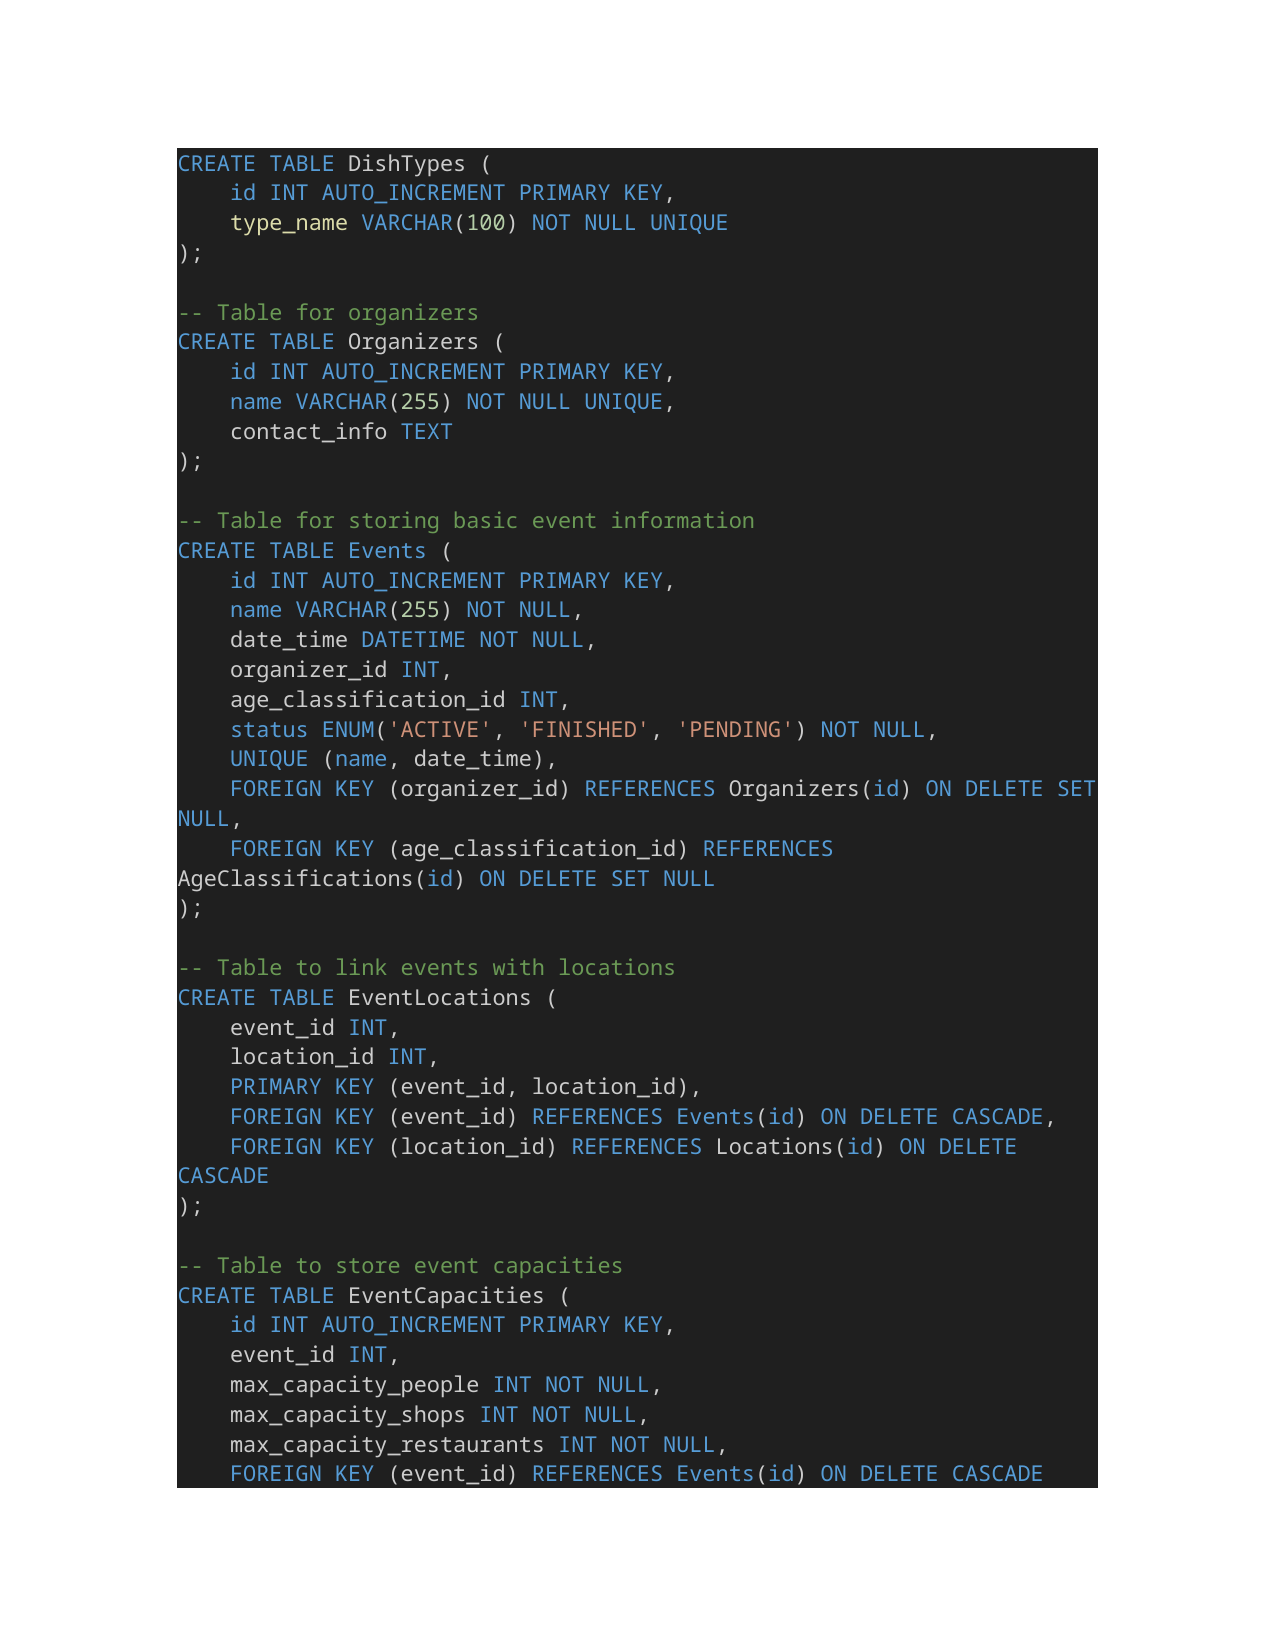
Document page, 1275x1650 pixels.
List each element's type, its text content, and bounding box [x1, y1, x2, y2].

text id INT AUTO_INCREMENT PRIMARY KEY, [177, 565, 1098, 594]
text event_id INT, [177, 1339, 1098, 1369]
text location_id INT, [177, 1041, 1098, 1071]
text max_capacity_restaurants INT NOT NULL, [177, 1429, 1098, 1458]
text date_time DATETIME NOT NULL, [177, 624, 1098, 654]
text -- Table for storing basic event information [177, 505, 1098, 535]
text CREATE TABLE Events ( [177, 535, 1098, 565]
text CREATE TABLE Organizers ( [177, 326, 1098, 356]
text FOREIGN KEY (age_classification_id) REFERENCES AgeClassifications(id) ON DELETE SET NULL [177, 833, 1098, 892]
text name VARCHAR(255) NOT NULL, [177, 594, 1098, 624]
text CREATE TABLE DishTypes ( [177, 148, 1098, 177]
text FOREIGN KEY (event_id) REFERENCES Events(id) ON DELETE CASCADE [177, 1458, 1098, 1488]
text id INT AUTO_INCREMENT PRIMARY KEY, [177, 356, 1098, 386]
text ); [177, 1190, 1098, 1220]
text CREATE TABLE EventLocations ( [177, 982, 1098, 1012]
text status ENUM('ACTIVE', 'FINISHED', 'PENDING') NOT NULL, [177, 714, 1098, 743]
text event_id INT, [177, 1012, 1098, 1041]
text max_capacity_people INT NOT NULL, [177, 1369, 1098, 1399]
text contact_info TEXT [177, 416, 1098, 446]
text ); [177, 237, 1098, 267]
text ); [177, 446, 1098, 475]
text id INT AUTO_INCREMENT PRIMARY KEY, [177, 1309, 1098, 1339]
text -- Table to link events with locations [177, 952, 1098, 982]
text PRIMARY KEY (event_id, location_id), [177, 1071, 1098, 1101]
text ); [177, 892, 1098, 922]
text id INT AUTO_INCREMENT PRIMARY KEY, [177, 177, 1098, 207]
text FOREIGN KEY (organizer_id) REFERENCES Organizers(id) ON DELETE SET NULL, [177, 773, 1098, 833]
text UNIQUE (name, date_time), [177, 743, 1098, 773]
text CREATE TABLE EventCapacities ( [177, 1280, 1098, 1309]
text type_name VARCHAR(100) NOT NULL UNIQUE [177, 207, 1098, 237]
text age_classification_id INT, [177, 684, 1098, 714]
text FOREIGN KEY (location_id) REFERENCES Locations(id) ON DELETE CASCADE [177, 1131, 1098, 1190]
text name VARCHAR(255) NOT NULL UNIQUE, [177, 386, 1098, 416]
text -- Table for organizers [177, 297, 1098, 326]
text -- Table to store event capacities [177, 1250, 1098, 1280]
text organizer_id INT, [177, 654, 1098, 684]
text FOREIGN KEY (event_id) REFERENCES Events(id) ON DELETE CASCADE, [177, 1101, 1098, 1131]
text max_capacity_shops INT NOT NULL, [177, 1399, 1098, 1429]
